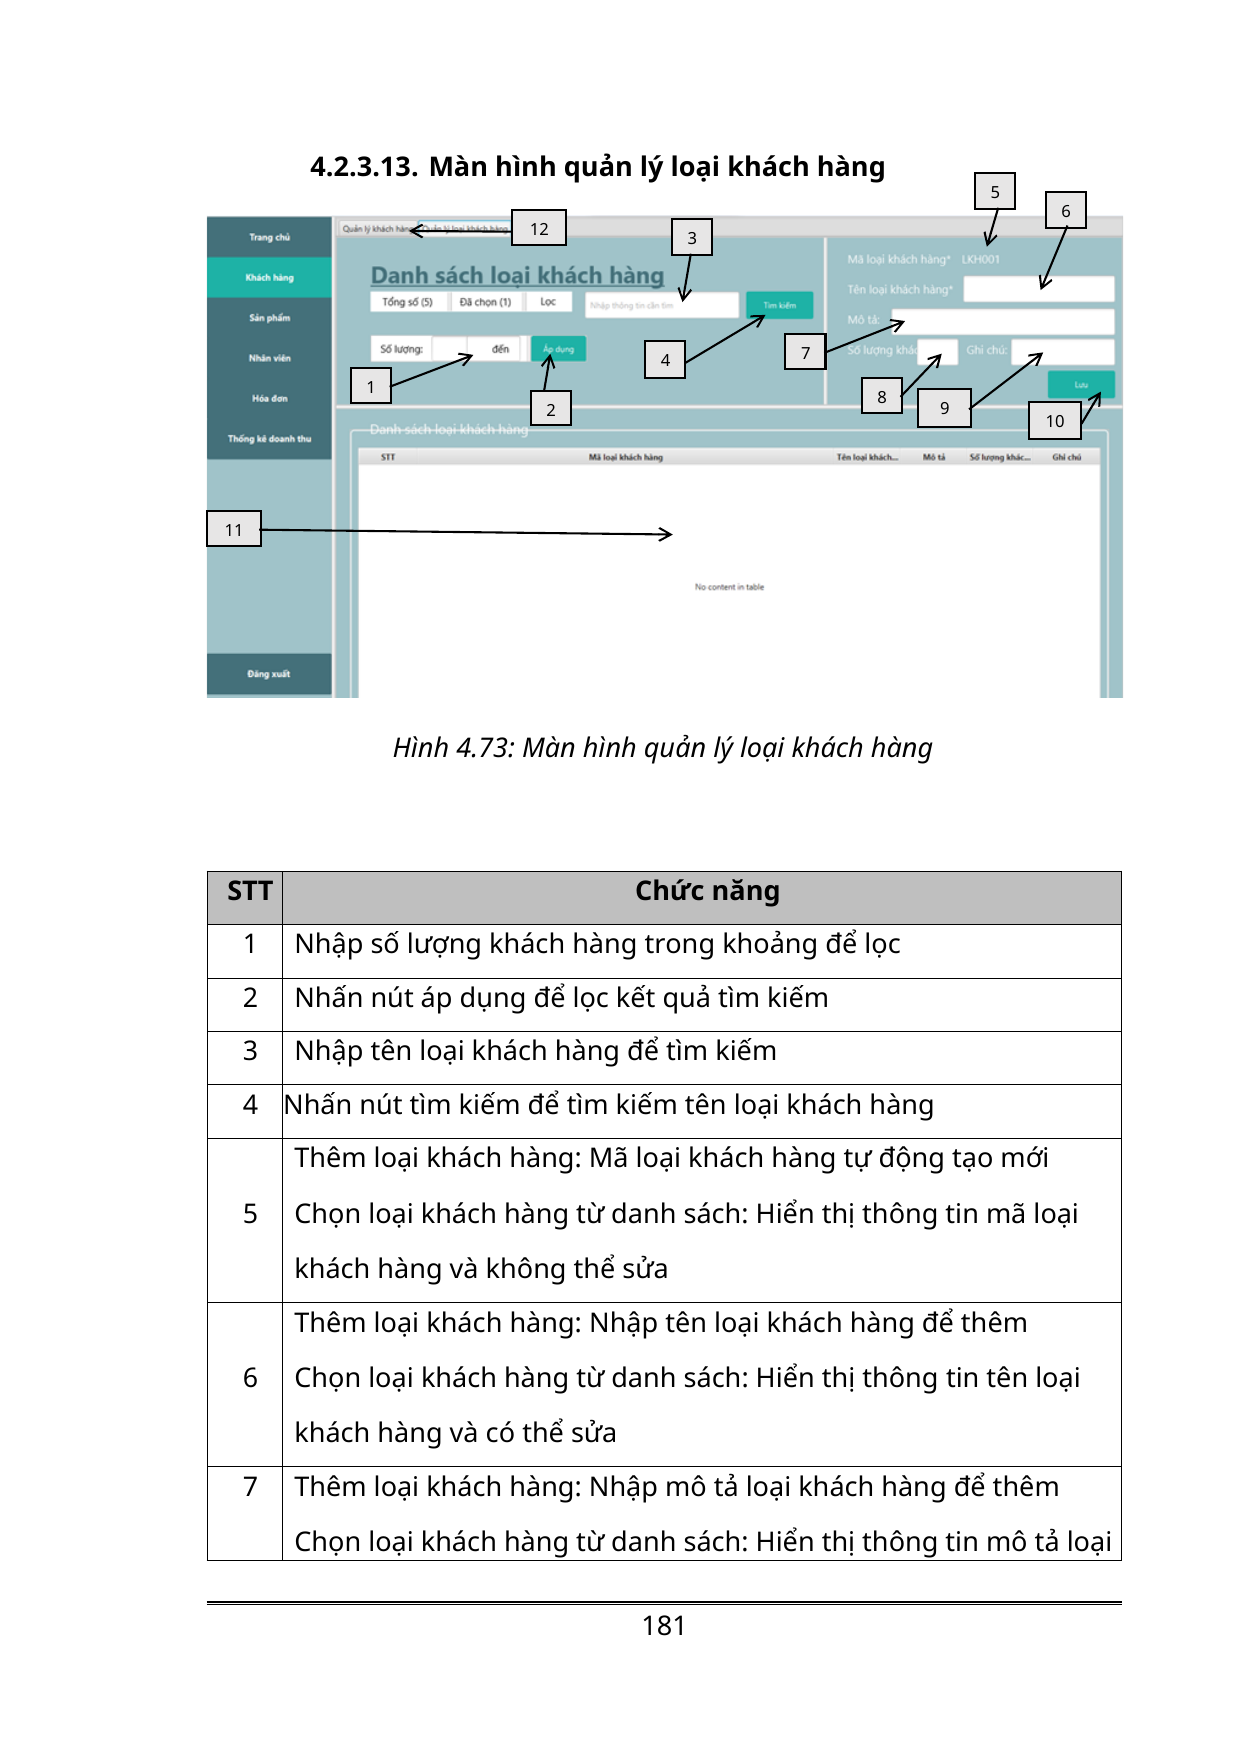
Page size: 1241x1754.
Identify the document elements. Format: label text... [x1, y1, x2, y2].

table_cell Thêm loại khách hàng: Nhập mô tả loại khách hàng để thêm Chọn loại khách hàng từ danh sách: Hiển thị thông tin mô tả loại khách hàng và có thể sửa [283, 1467, 1121, 1559]
table_cell 2 [208, 979, 282, 1031]
table_cell 3 [208, 1032, 282, 1084]
picture [206, 215, 1124, 698]
table_cell Nhập số lượng khách hàng trong khoảng để lọc [283, 925, 1121, 977]
table_cell Nhập tên loại khách hàng để tìm kiếm [283, 1032, 1121, 1084]
table_cell 7 [208, 1467, 282, 1559]
table_cell Nhấn nút áp dụng để lọc kết quả tìm kiếm [283, 979, 1121, 1031]
table_cell Thêm loại khách hàng: Mã loại khách hàng tự động tạo mới Chọn loại khách hàng từ danh sách: Hiển thị thông tin mã loại khách hàng và không thể sửa [283, 1139, 1121, 1302]
subtitle Màn hình quản lý loại khách hàng [310, 148, 1122, 184]
table_cell Nhấn nút tìm kiếm để tìm kiếm tên loại khách hàng [283, 1085, 1121, 1138]
table_header STT [208, 872, 282, 924]
table_cell 5 [208, 1139, 282, 1302]
table_cell Thêm loại khách hàng: Nhập tên loại khách hàng để thêm Chọn loại khách hàng từ danh sách: Hiển thị thông tin tên loại khách hàng và có thể sửa [283, 1303, 1121, 1466]
table_cell 6 [208, 1303, 282, 1466]
table_header Chức năng [283, 872, 1121, 924]
table_cell 1 [208, 925, 282, 977]
table_cell 4 [208, 1085, 282, 1138]
